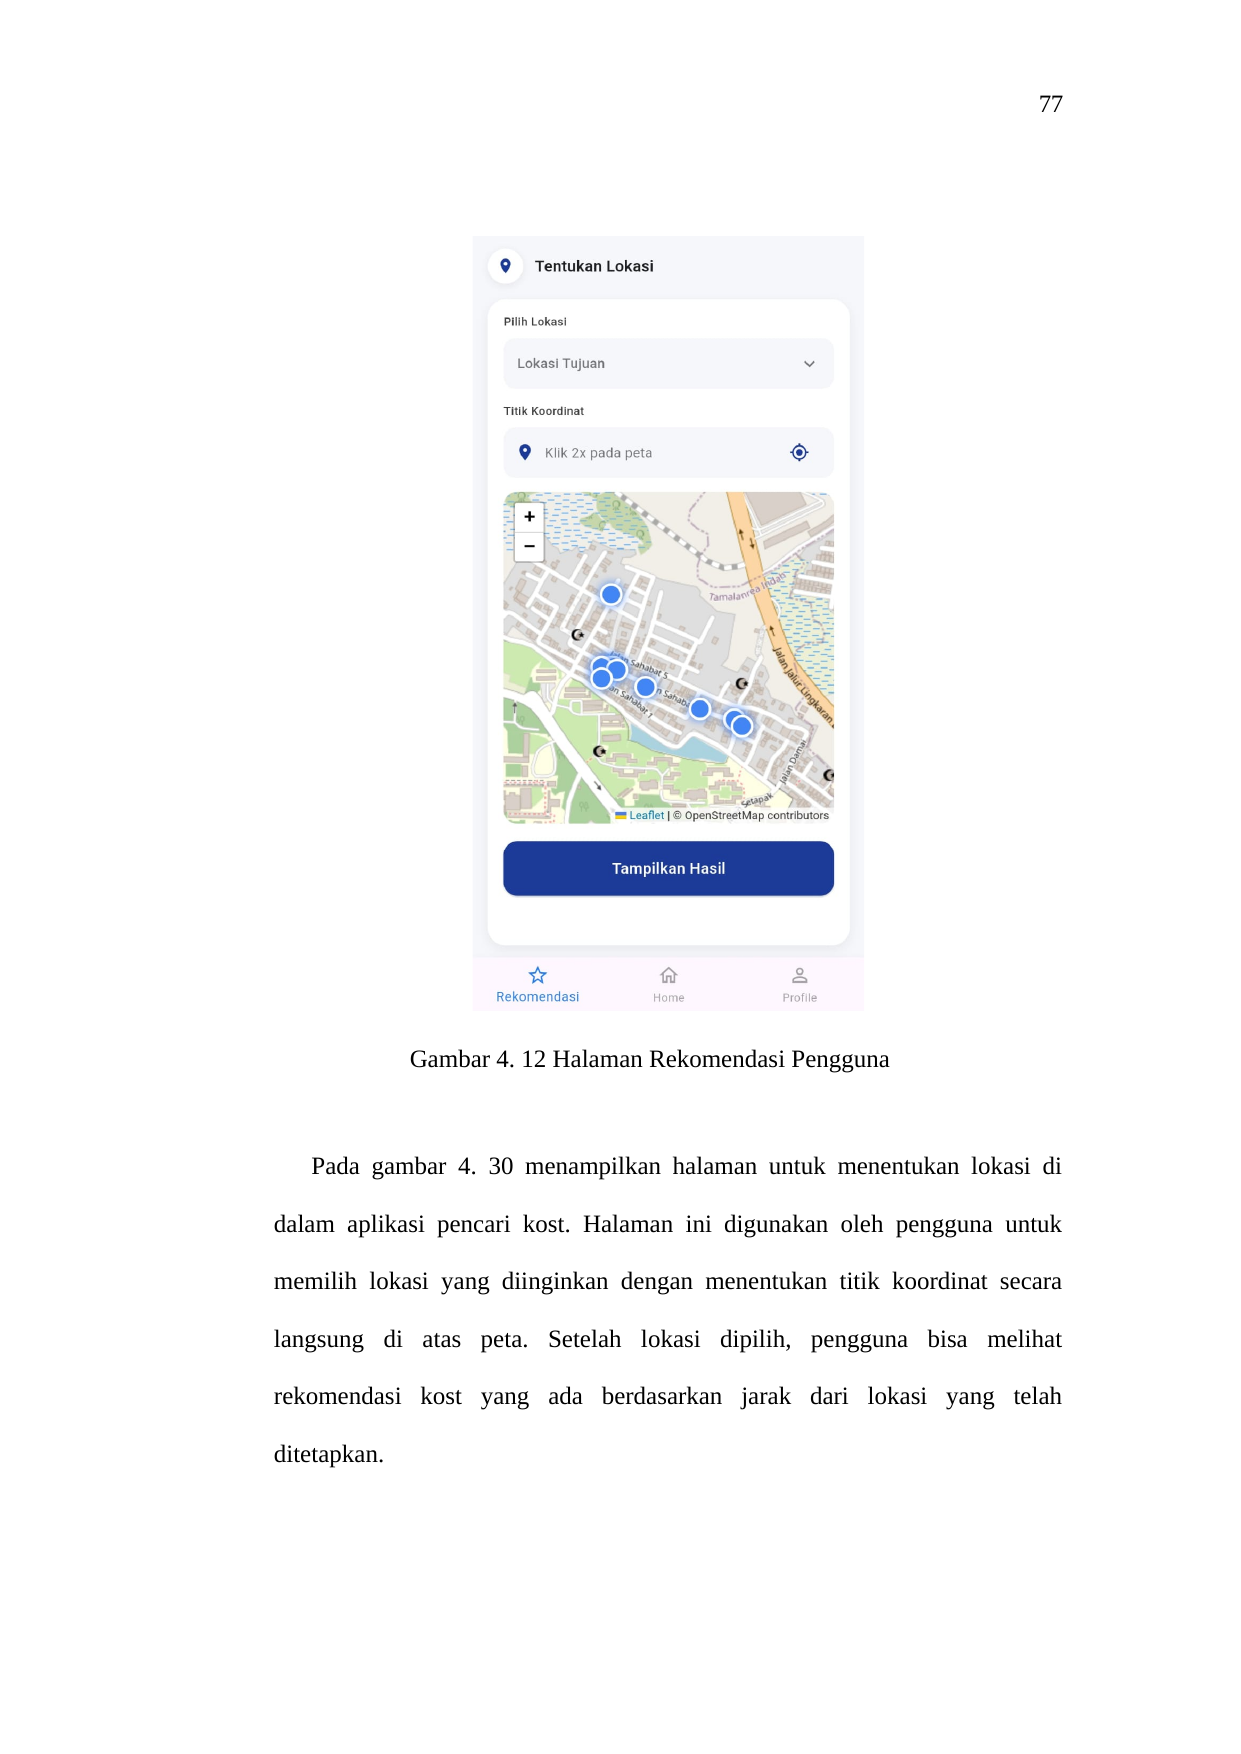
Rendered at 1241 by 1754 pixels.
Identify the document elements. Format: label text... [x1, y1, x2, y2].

list Pada gambar 4. 30 menampilkan halaman untuk menentukan lokasi di dalam aplikasi pencari kost. Halaman ini digunakan oleh pengguna untuk memilih lokasi yang diinginkan dengan menentukan titik koordinat secara langsung di atas peta. Setelah lokasi dipilih, pengguna bisa melihat rekomendasi kost yang ada berdasarkan jarak dari lokasi yang telah ditetapkan. [274, 1151, 1063, 1467]
text Gambar 4. 12 Halaman Rekomendasi Pengguna [236, 1044, 1063, 1073]
picture [472, 236, 865, 1011]
